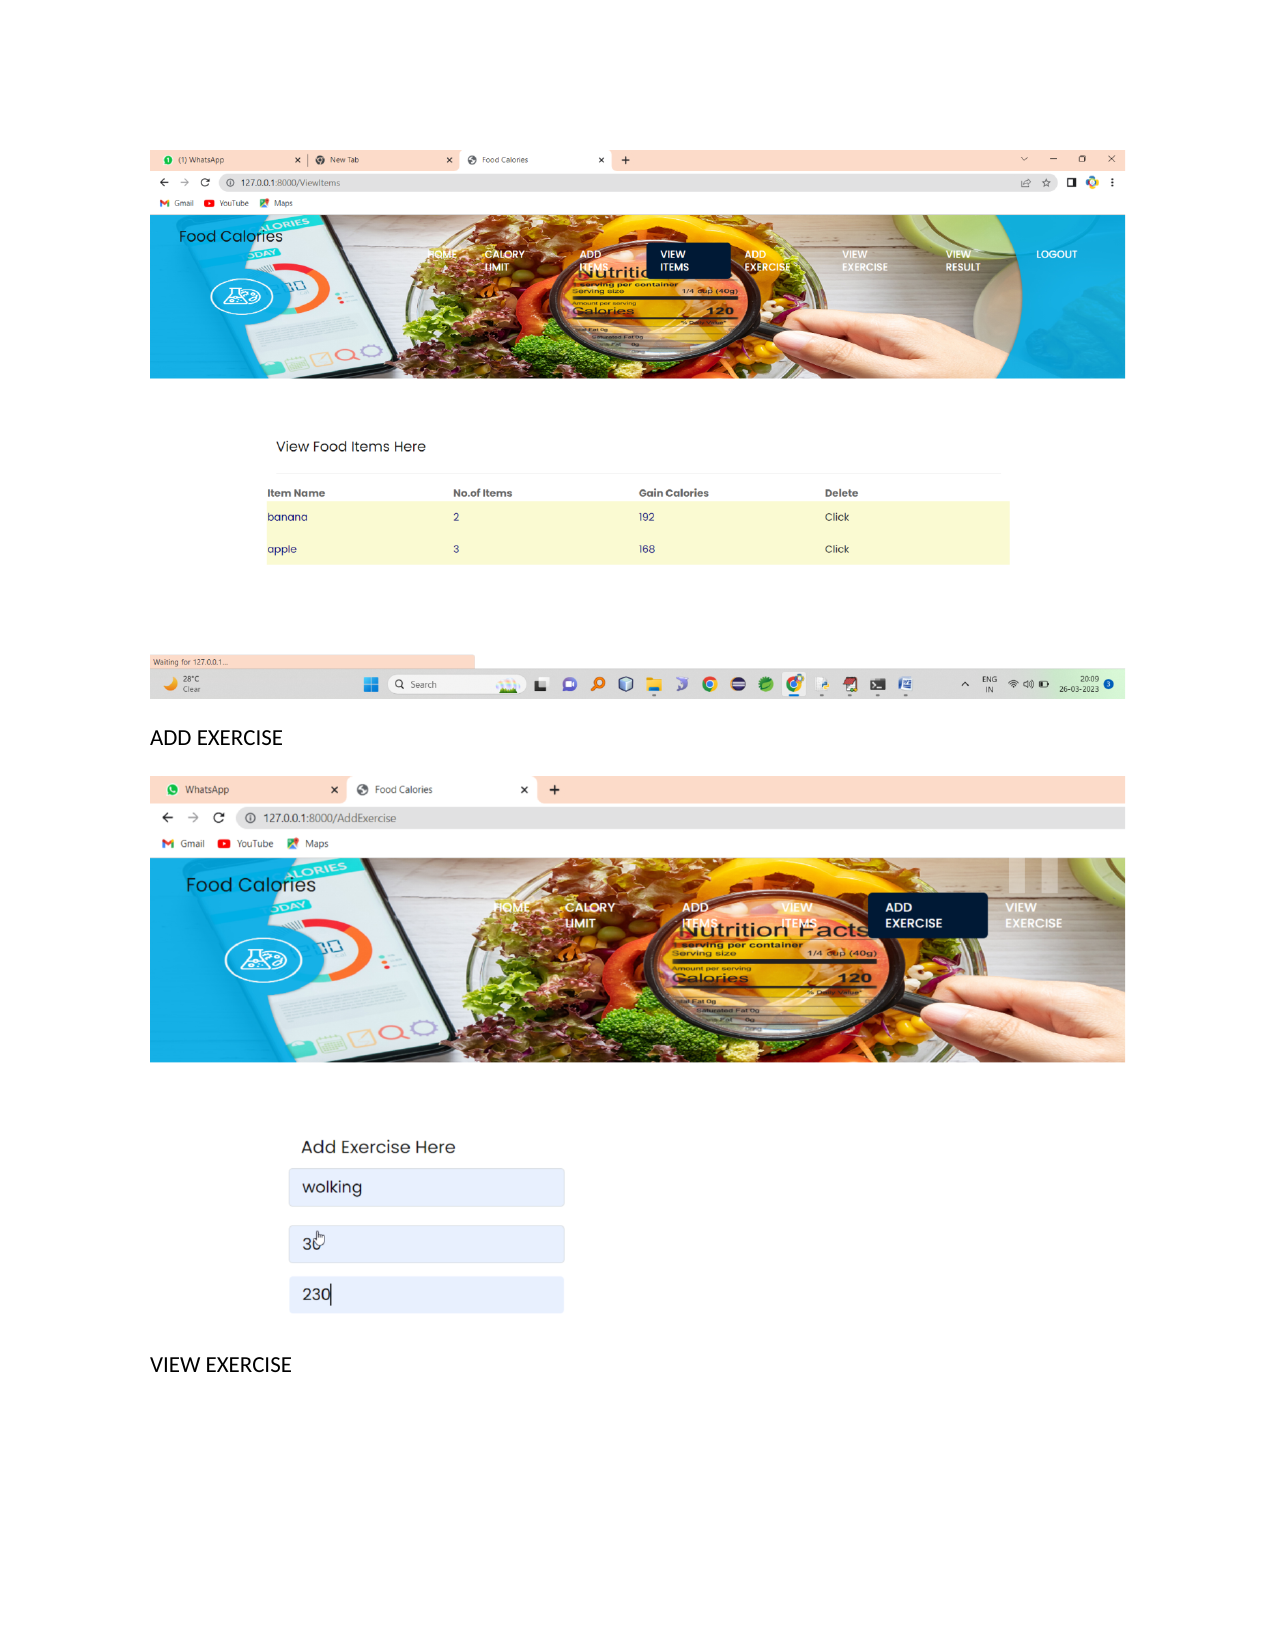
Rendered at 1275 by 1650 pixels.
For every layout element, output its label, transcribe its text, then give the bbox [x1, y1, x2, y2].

picture [150, 150, 1125, 699]
picture [1049, 349, 1060, 355]
text VIEW EXERCISE [150, 1350, 1125, 1378]
text ADD EXERCISE [150, 723, 1125, 751]
picture [150, 776, 1125, 1325]
